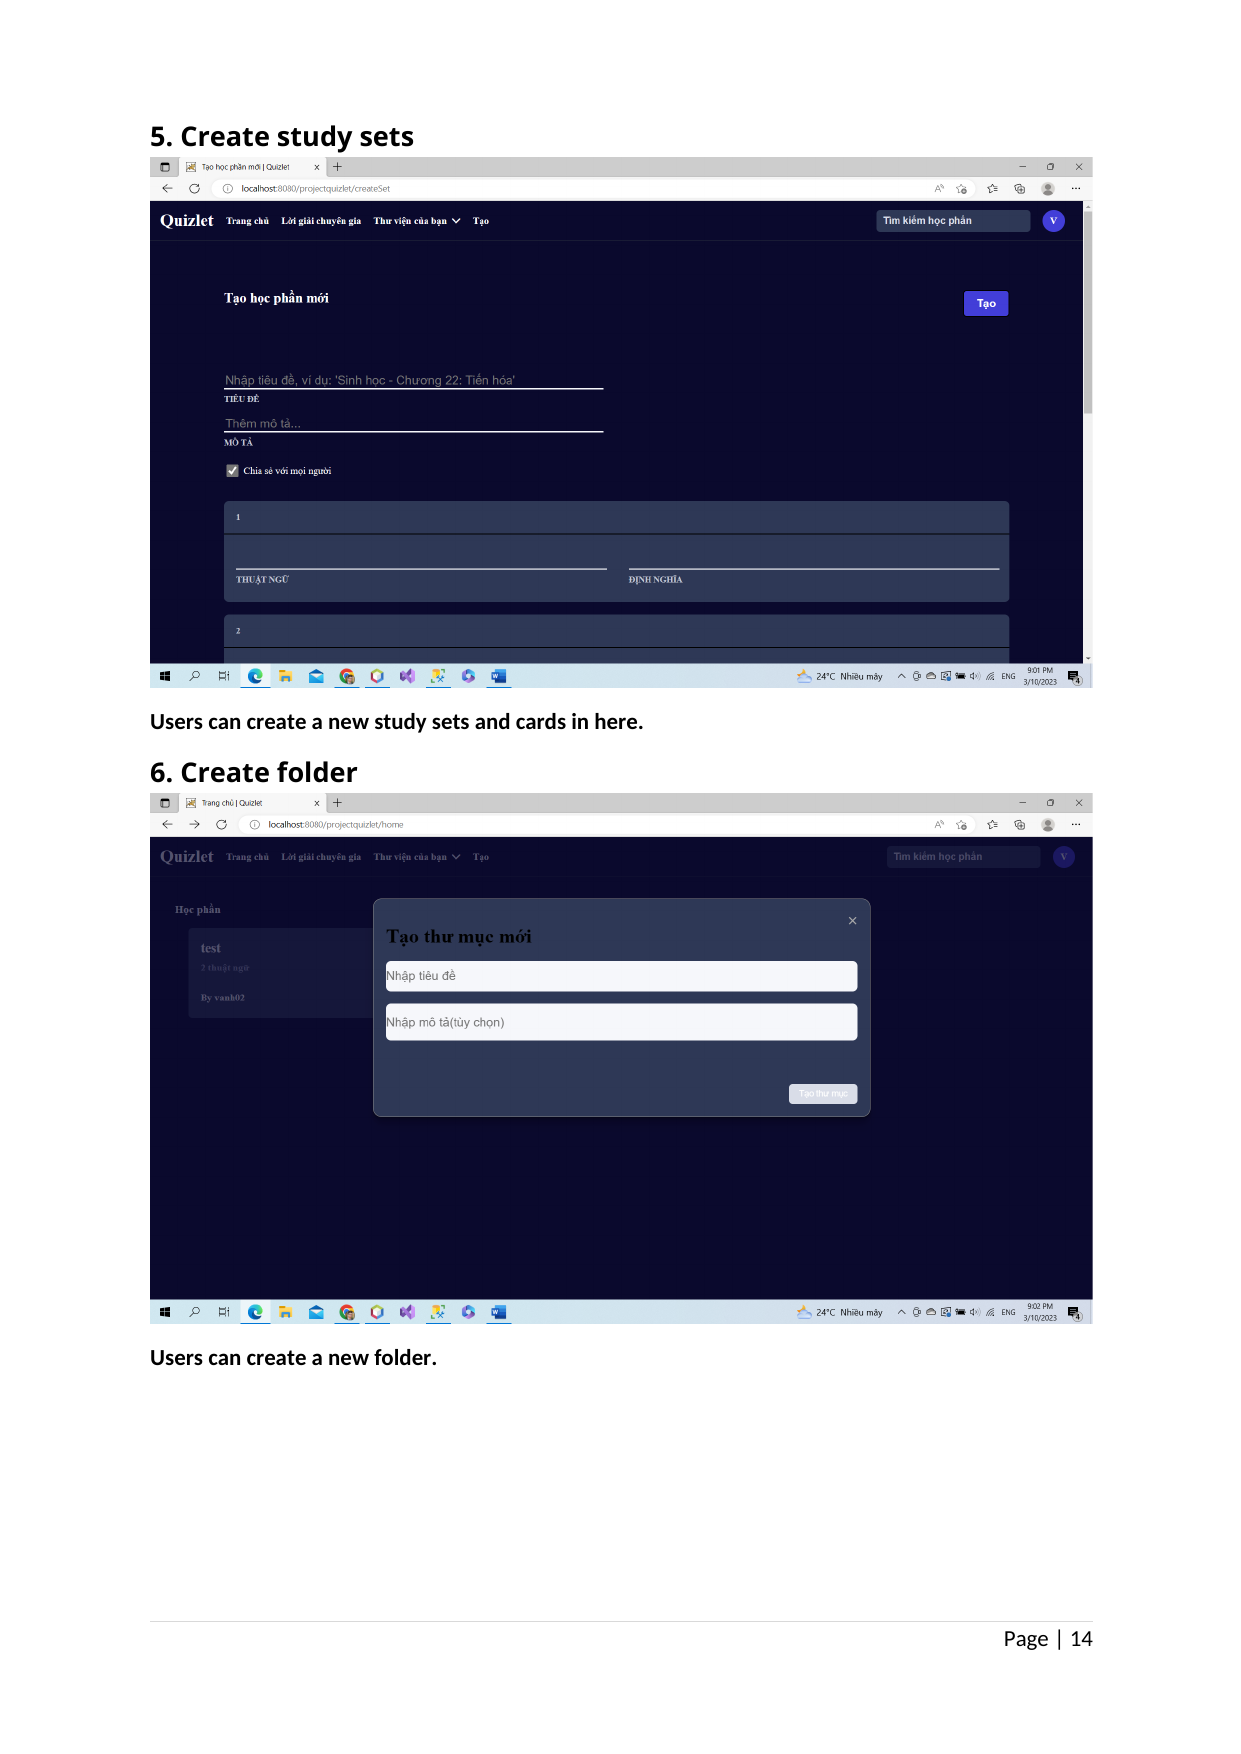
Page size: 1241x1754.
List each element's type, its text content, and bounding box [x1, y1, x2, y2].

picture [150, 157, 1093, 688]
picture [150, 793, 1093, 1324]
text Users can create a new folder. [150, 1343, 1093, 1371]
text Users can create a new study sets and cards in here. [150, 707, 1093, 735]
subtitle 5. Create study sets [150, 118, 1093, 155]
subtitle 6. Create folder [150, 754, 1093, 791]
